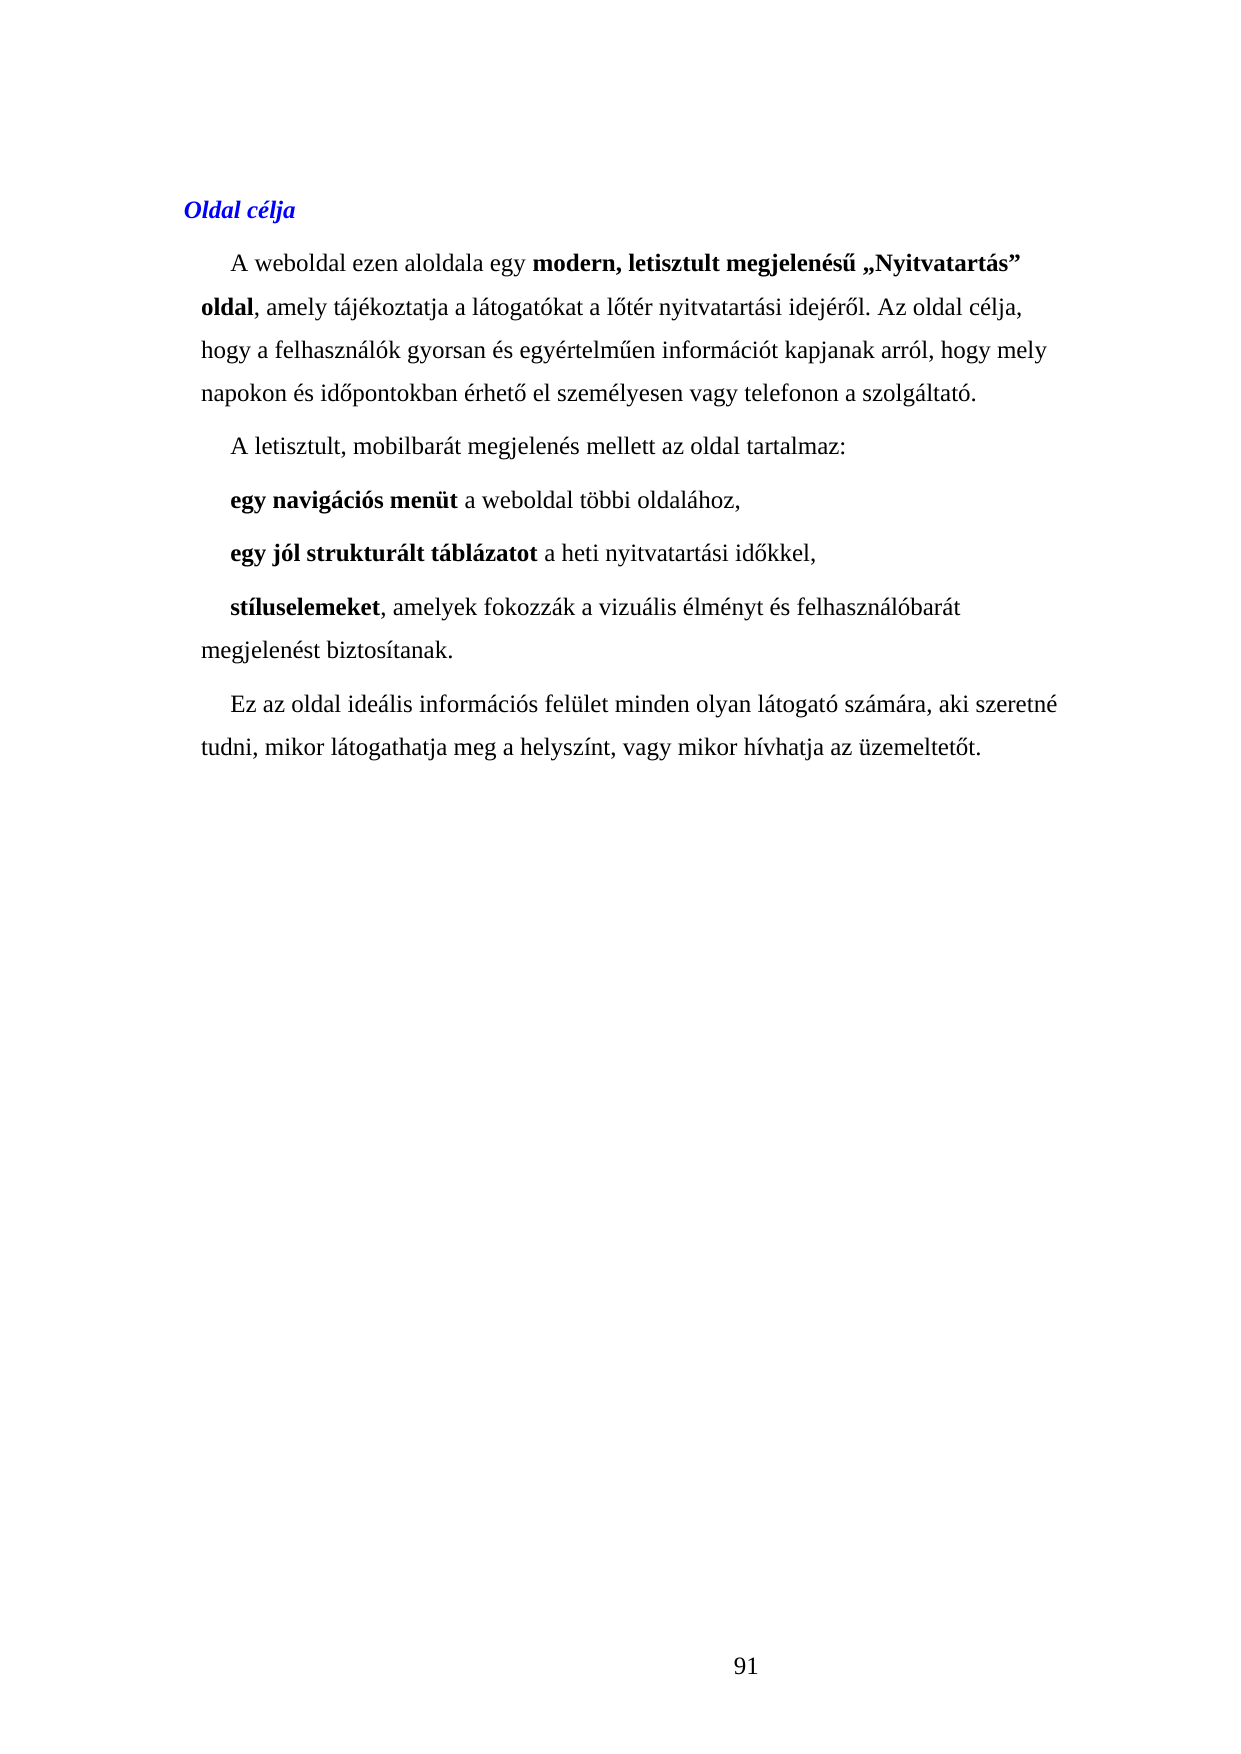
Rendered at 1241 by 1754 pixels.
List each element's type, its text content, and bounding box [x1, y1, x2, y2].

text stíluselemeket, amelyek fokozzák a vizuális élményt és felhasználóbarát megjelenést biztosítanak. [201, 592, 1063, 664]
subtitle Oldal célja [171, 195, 1093, 224]
text Ez az oldal ideális információs felület minden olyan látogató számára, aki szeretné tudni, mikor látogathatja meg a helyszínt, vagy mikor hívhatja az üzemeltetőt. [201, 689, 1063, 761]
text A letisztult, mobilbarát megjelenés mellett az oldal tartalmaz: [201, 431, 1063, 460]
text A weboldal ezen aloldala egy modern, letisztult megjelenésű „Nyitvatartás” oldal, amely tájékoztatja a látogatókat a lőtér nyitvatartási idejéről. Az oldal célja, hogy a felhasználók gyorsan és egyértelműen információt kapjanak arról, hogy mely napokon és időpontokban érhető el személyesen vagy telefonon a szolgáltató. [201, 248, 1063, 407]
text egy jól strukturált táblázatot a heti nyitvatartási időkkel, [201, 538, 1063, 567]
text egy navigációs menüt a weboldal többi oldalához, [201, 485, 1063, 514]
